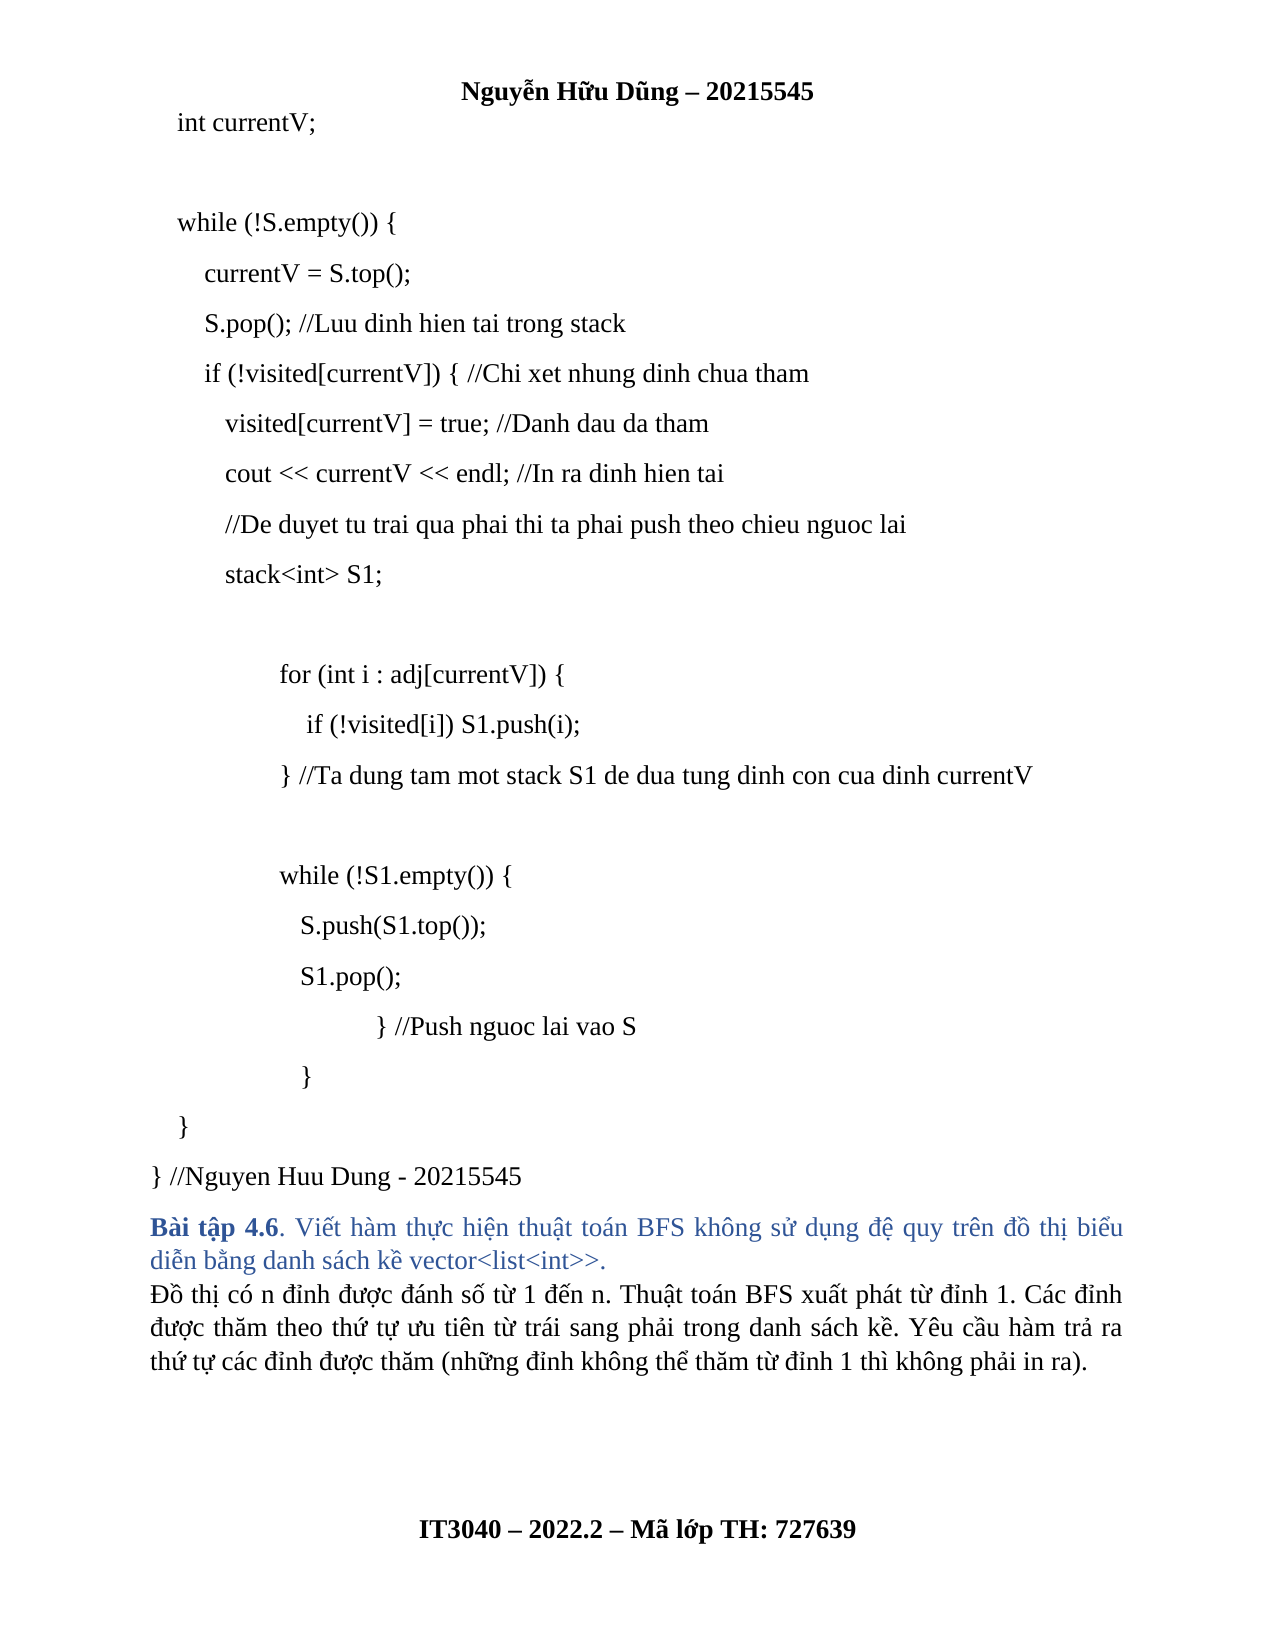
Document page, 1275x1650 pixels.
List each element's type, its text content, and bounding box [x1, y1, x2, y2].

text Đồ thị có n đỉnh được đánh số từ 1 đến n. Thuật toán BFS xuất phát từ đỉnh 1. Các đỉnh được thăm theo thứ tự ưu tiên từ trái sang phải trong danh sách kề. Yêu cầu hàm trả ra thứ tự các đỉnh được thăm (những đỉnh không thể thăm từ đỉnh 1 thì không phải in ra). [150, 1278, 1125, 1376]
text //De duyet tu trai qua phai thi ta phai push theo chieu nguoc lai [150, 508, 1125, 539]
text } //Nguyen Huu Dung - 20215545 [150, 1161, 1125, 1192]
text stack<int> S1; [150, 558, 1125, 589]
text for (int i : adj[currentV]) { [150, 658, 1125, 689]
text S.pop(); //Luu dinh hien tai trong stack [150, 307, 1125, 338]
text while (!S.empty()) { [150, 207, 1125, 238]
text } //Ta dung tam mot stack S1 de dua tung dinh con cua dinh currentV [150, 759, 1125, 790]
text if (!visited[i]) S1.push(i); [150, 709, 1125, 740]
text if (!visited[currentV]) { //Chi xet nhung dinh chua tham [150, 357, 1125, 388]
text int currentV; [150, 106, 1125, 137]
subtitle Bài tập 4.6. Viết hàm thực hiện thuật toán BFS không sử dụng đệ quy trên đồ thị biểu diễn bằng danh sách kề vector<list<int>>. [150, 1211, 1125, 1275]
text cout << currentV << endl; //In ra dinh hien tai [150, 458, 1125, 489]
text currentV = S.top(); [150, 257, 1125, 288]
text S1.pop(); [150, 960, 1125, 991]
text } //Push nguoc lai vao S [150, 1010, 1125, 1041]
text } [150, 1060, 1125, 1091]
text while (!S1.empty()) { [150, 859, 1125, 890]
text } [150, 1110, 1125, 1141]
text visited[currentV] = true; //Danh dau da tham [150, 407, 1125, 438]
text S.push(S1.top()); [150, 909, 1125, 941]
